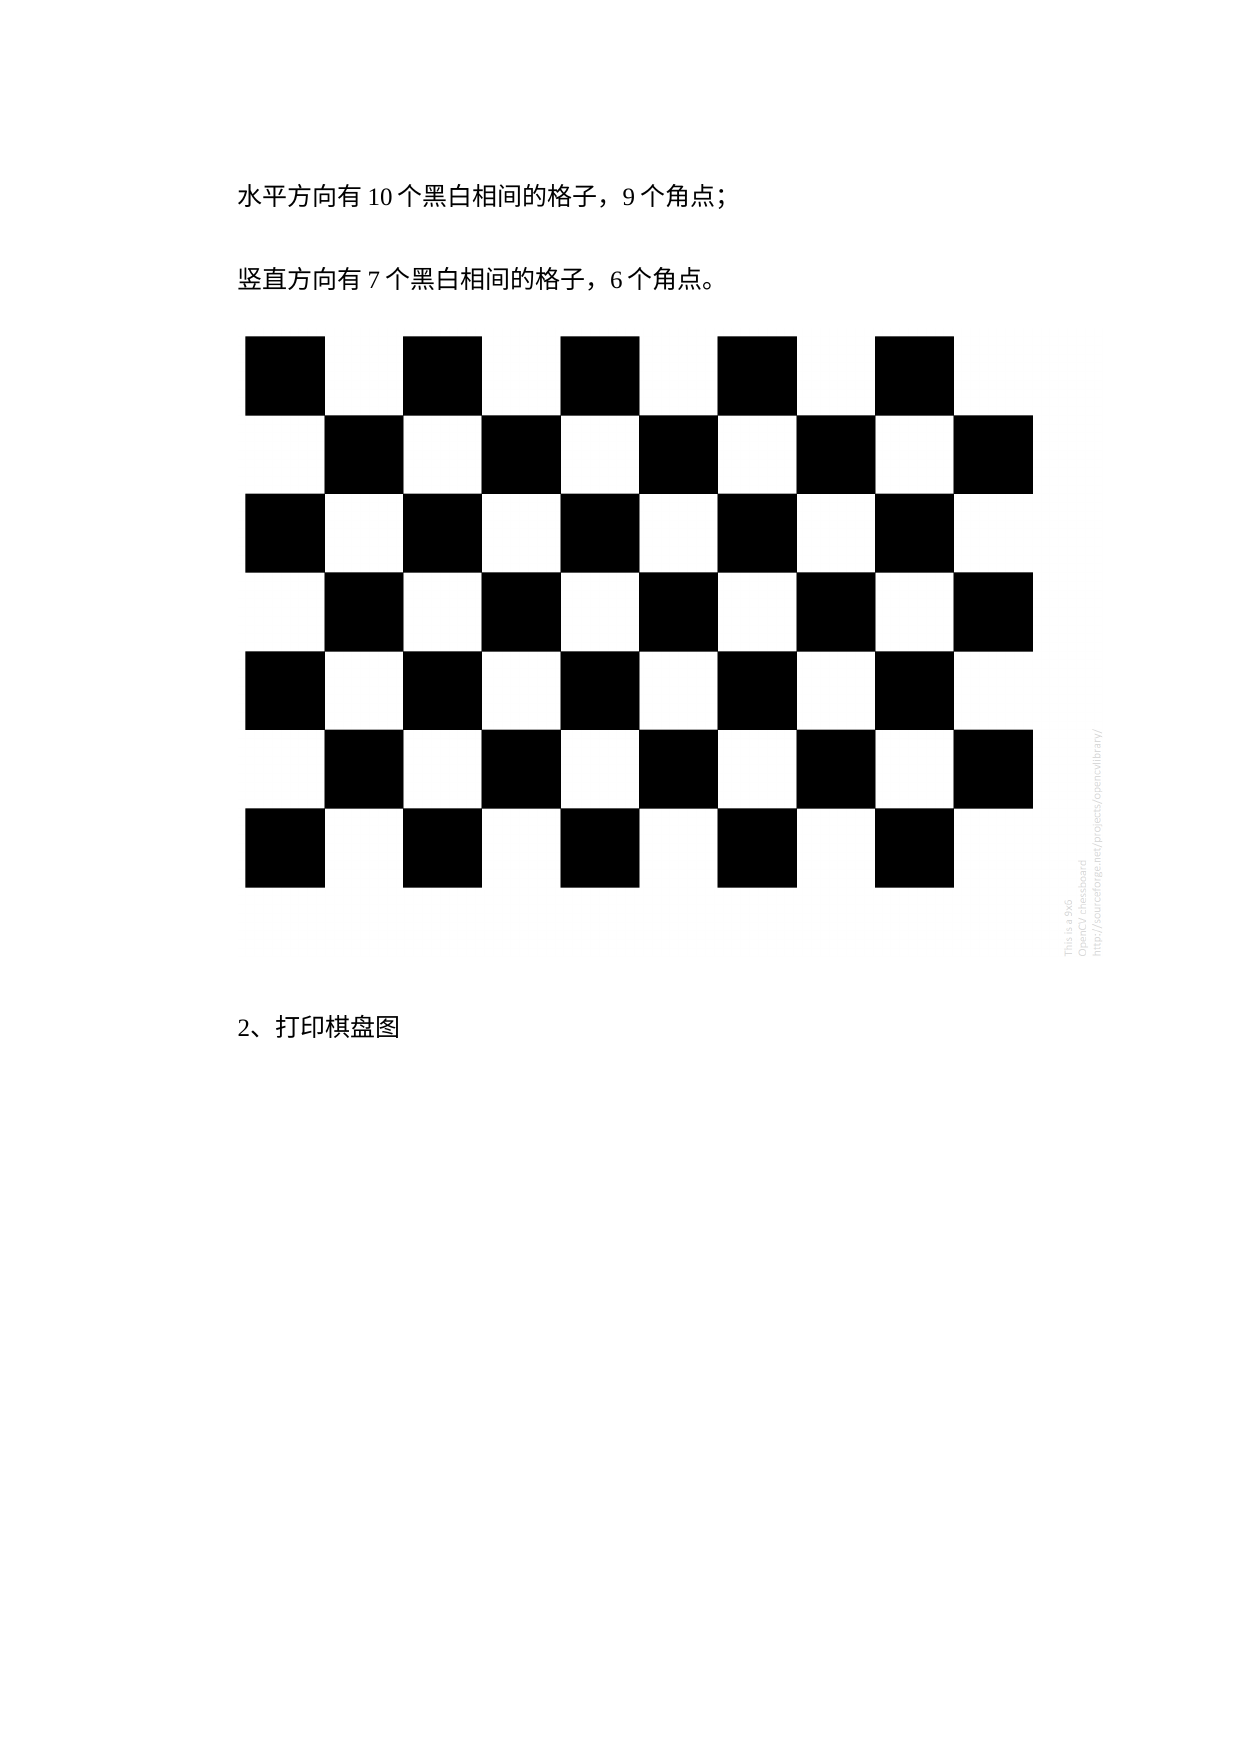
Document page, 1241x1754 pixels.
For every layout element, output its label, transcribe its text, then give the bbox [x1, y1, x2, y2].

text 竖直方向有7个黑白相间的格子，6个角点。 [187, 245, 1053, 310]
text 2、打印棋盘图 [187, 993, 1053, 1058]
text 水平方向有10个黑白相间的格子，9个角点； [187, 162, 1053, 227]
picture [237, 328, 1103, 957]
